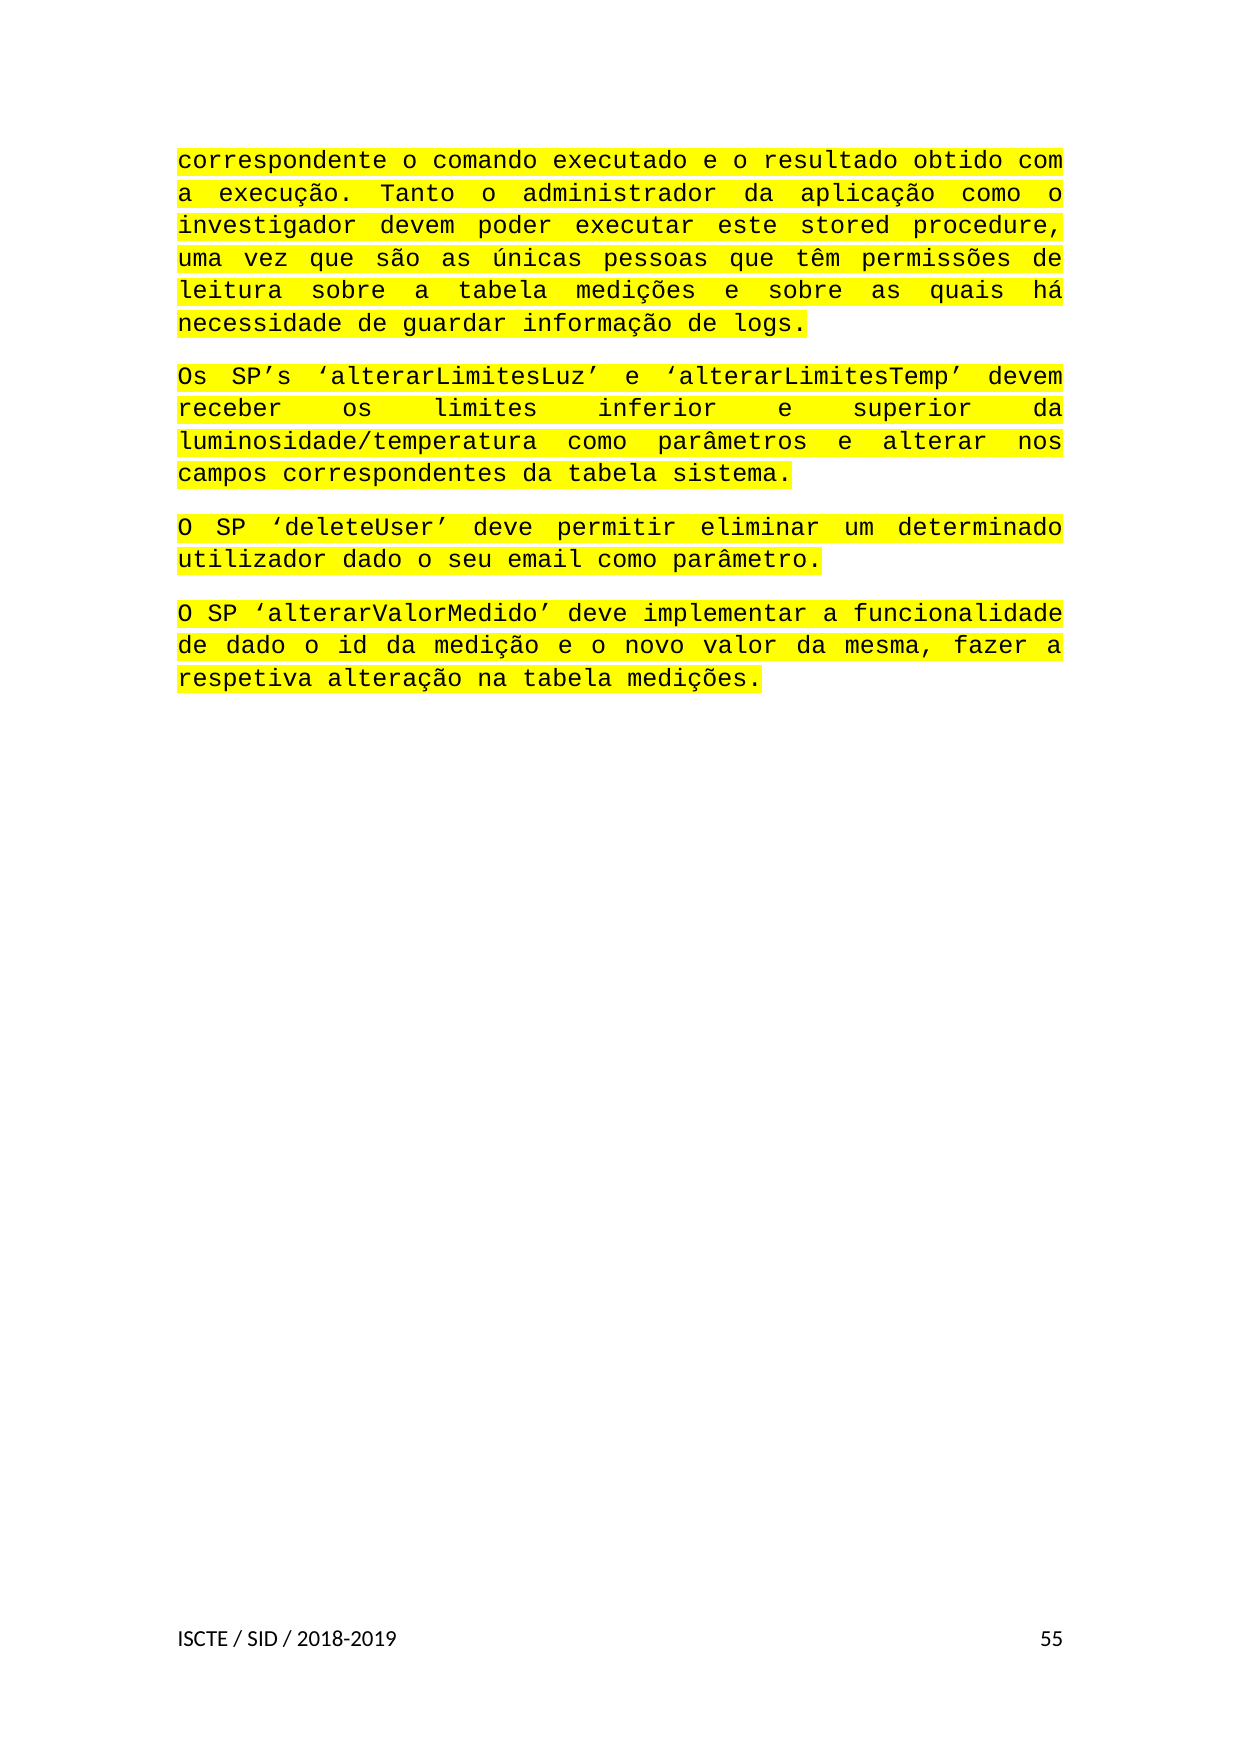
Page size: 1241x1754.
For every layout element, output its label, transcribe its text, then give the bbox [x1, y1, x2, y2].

text Os SP’s ‘alterarLimitesLuz’ e ‘alterarLimitesTemp’ devem receber os limites inferior e superior da luminosidade/temperatura como parâmetros e alterar nos campos correspondentes da tabela sistema. [177, 457, 1063, 489]
text O SP ‘deleteUser’ deve permitir eliminar um determinado utilizador dado o seu email como parâmetro. [177, 543, 1063, 575]
text O SP ‘alterarValorMedido’ deve implementar a funcionalidade de dado o id da medição e o novo valor da mesma, fazer a respetiva alteração na tabela medições. [177, 661, 1063, 693]
